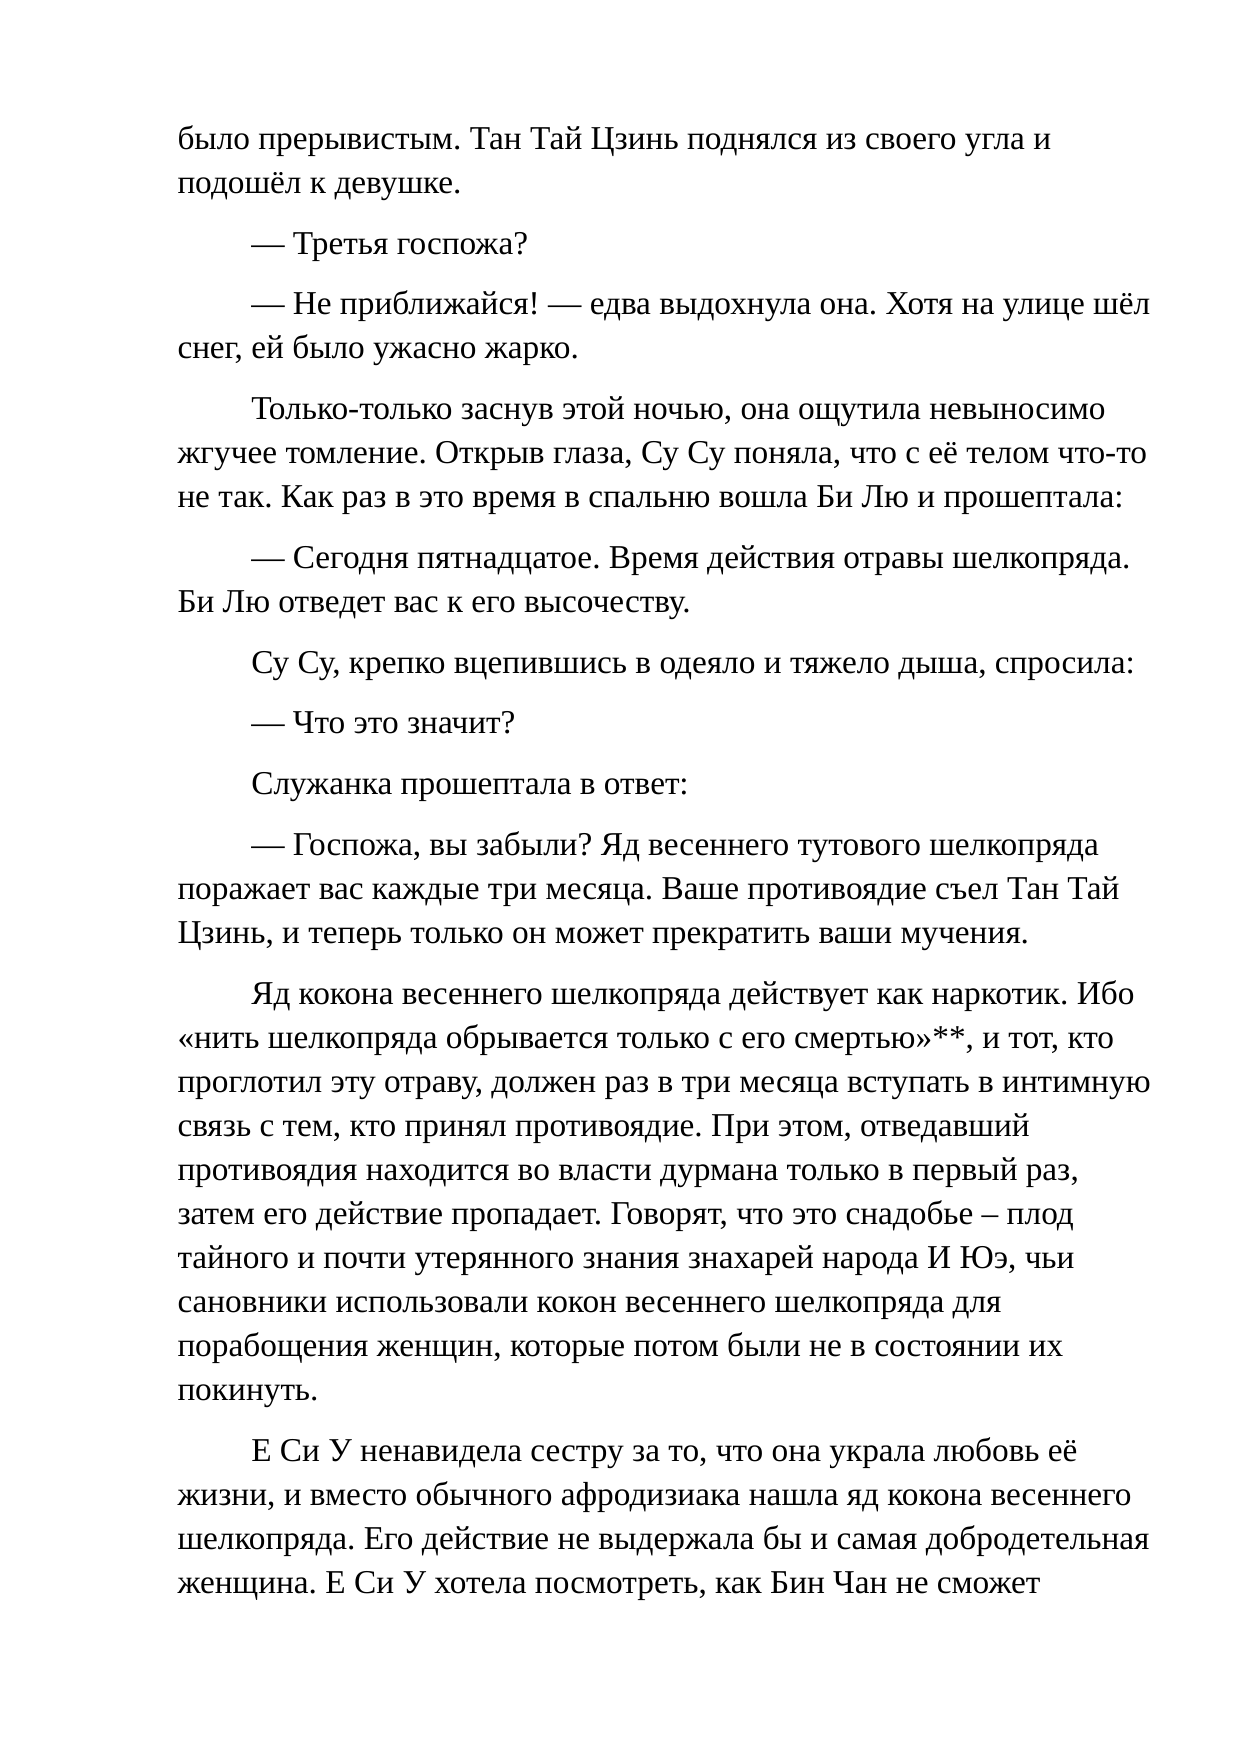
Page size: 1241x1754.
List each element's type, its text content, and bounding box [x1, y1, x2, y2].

text Су Су, крепко вцепившись в одеяло и тяжело дыша, спросила: [177, 642, 1152, 680]
text — Не приближайся! — едва выдохнула она. Хотя на улице шёл снег, ей было ужасно жарко. [177, 284, 1152, 366]
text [177, 118, 1152, 201]
text Яд кокона весеннего шелкопряда действует как наркотик. Ибо «нить шелкопряда обрывается только с его смертью»**, и тот, кто проглотил эту отраву, должен раз в три месяца вступать в интимную связь с тем, кто принял противоядие. При этом, отведавший противоядия находится во власти дурмана только в первый раз, затем его действие пропадает. Говорят, что это снадобье – плод тайного и почти утерянного знания знахарей народа И Юэ, чьи сановники использовали кокон весеннего шелкопряда для порабощения женщин, которые потом были не в состоянии их покинуть. [177, 973, 1152, 1408]
text Только-только заснув этой ночью, она ощутила невыносимо жгучее томление. Открыв глаза, Су Су поняла, что с её телом что-то не так. Как раз в это время в спальню вошла Би Лю и прошептала: [177, 388, 1152, 515]
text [177, 1430, 1152, 1601]
text — Сегодня пятнадцатое. Время действия отравы шелкопряда. Би Лю отведет вас к его высочеству. [177, 537, 1152, 620]
text — Госпожа, вы забыли? Яд весеннего тутового шелкопряда поражает вас каждые три месяца. Ваше противоядие съел Тан Тай Цзинь, и теперь только он может прекратить ваши мучения. [177, 824, 1152, 951]
text — Третья госпожа? [177, 223, 1152, 261]
text Служанка прошептала в ответ: [177, 763, 1152, 802]
text — Что это значит? [177, 703, 1152, 741]
